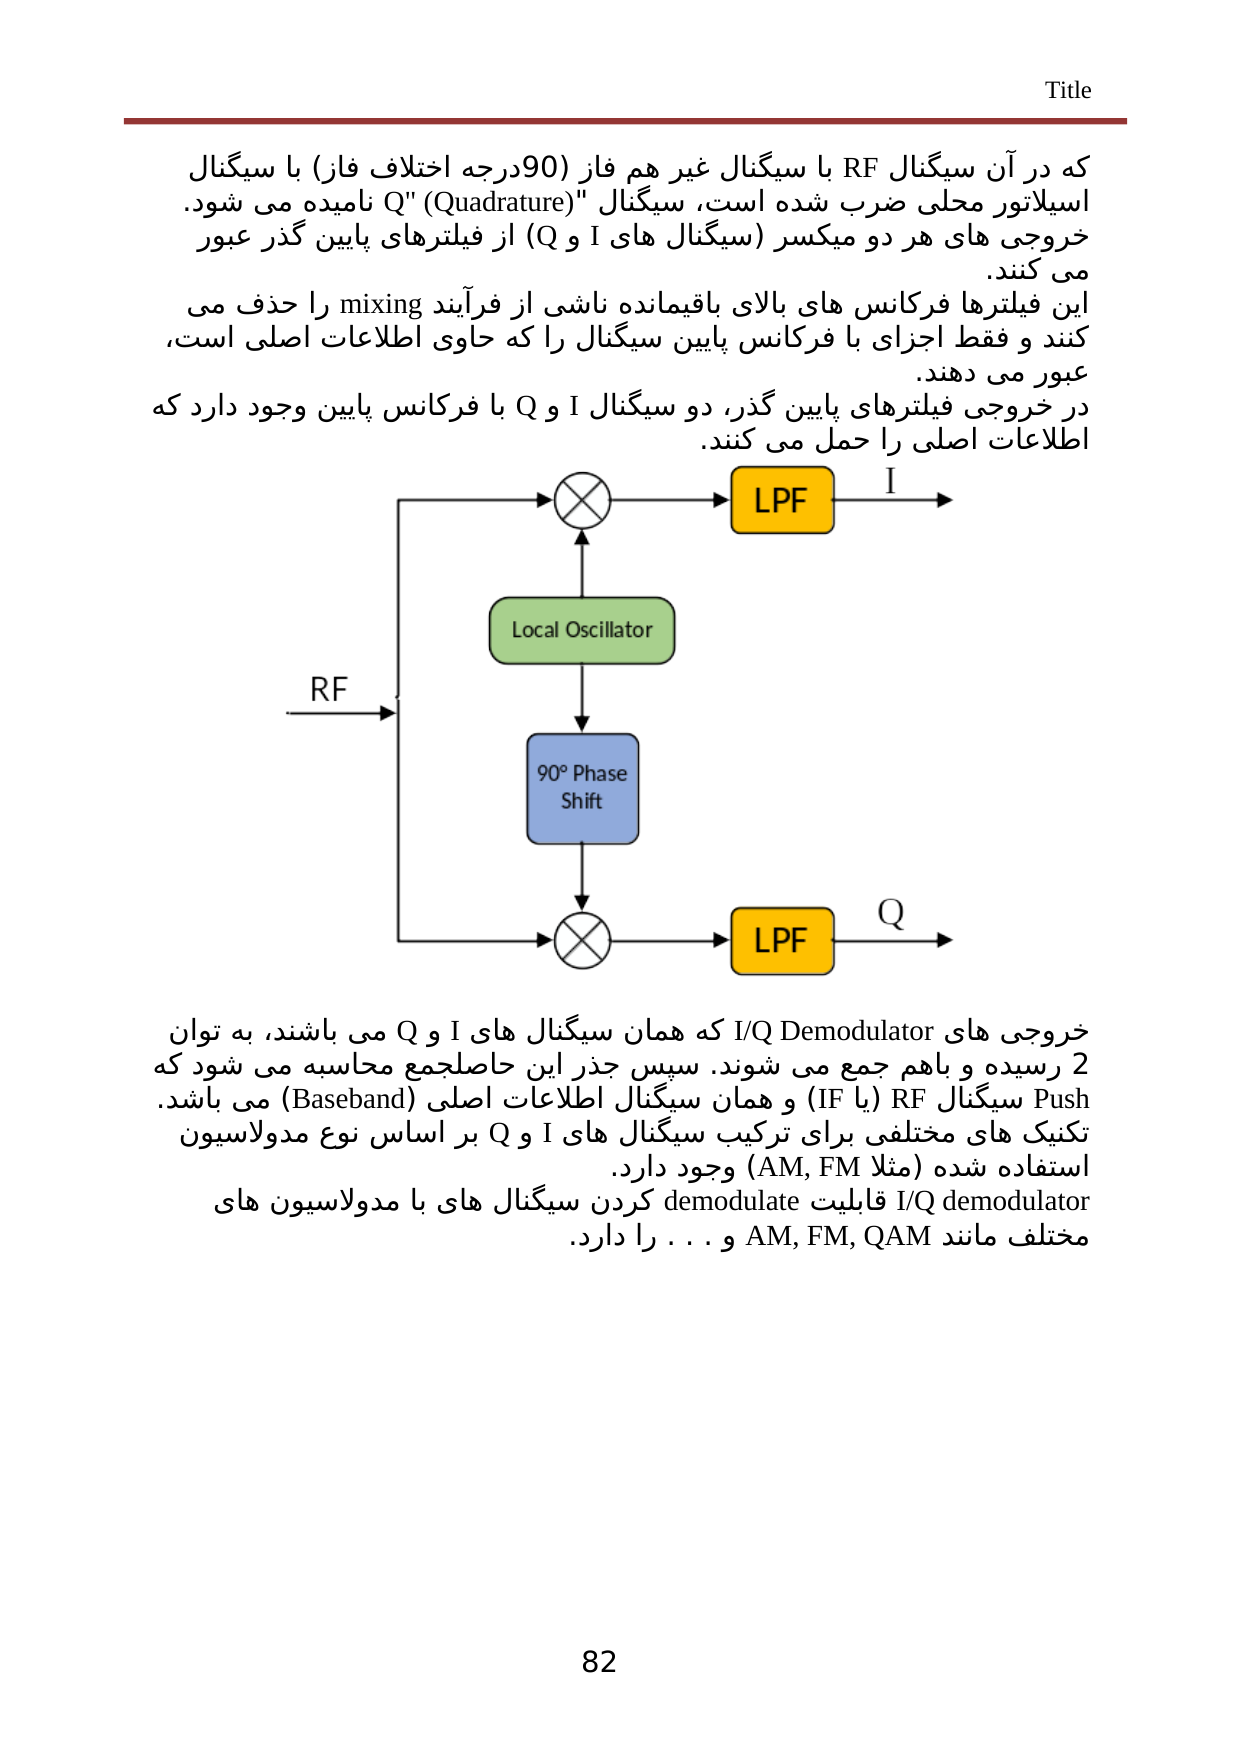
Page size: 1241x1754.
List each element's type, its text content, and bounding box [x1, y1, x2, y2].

text خروجی های I/Q Demodulator که همان سیگنال های I و Q می باشند، به توان 2 رسیده و باهم جمع می شوند. سپس جذر این حاصلجمع محاسبه می شود که Push سیگنال RF (یا IF) و همان سیگنال اطلاعات اصلی (Baseband) می باشد. [150, 1013, 1090, 1115]
text تکنیک های مختلفی برای ترکیب سیگنال های I و Q بر اساس نوع مدولاسیون استفاده شده (مثلا AM, FM) وجود دارد. [150, 1115, 1090, 1183]
text در خروجی فیلترهای پایین گذر، دو سیگنال I و Q با فرکانس پایین وجود دارد که اطلاعات اصلی را حمل می کنند. [150, 388, 1090, 457]
text خروجی های هر دو میکسر (سیگنال های I و Q) از فیلترهای پایین گذر عبور می کنند. [150, 218, 1090, 286]
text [150, 150, 1090, 218]
text این فیلترها فرکانس های بالای باقیمانده ناشی از فرآیند mixing را حذف می کنند و فقط اجزای با فرکانس پایین سیگنال را که حاوی اطلاعات اصلی است، عبور می دهند. [150, 286, 1090, 388]
text I/Q demodulator قابلیت demodulate کردن سیگنال های با مدولاسیون های مختلف مانند AM, FM, QAM و . . . را دارد. [150, 1183, 1090, 1252]
